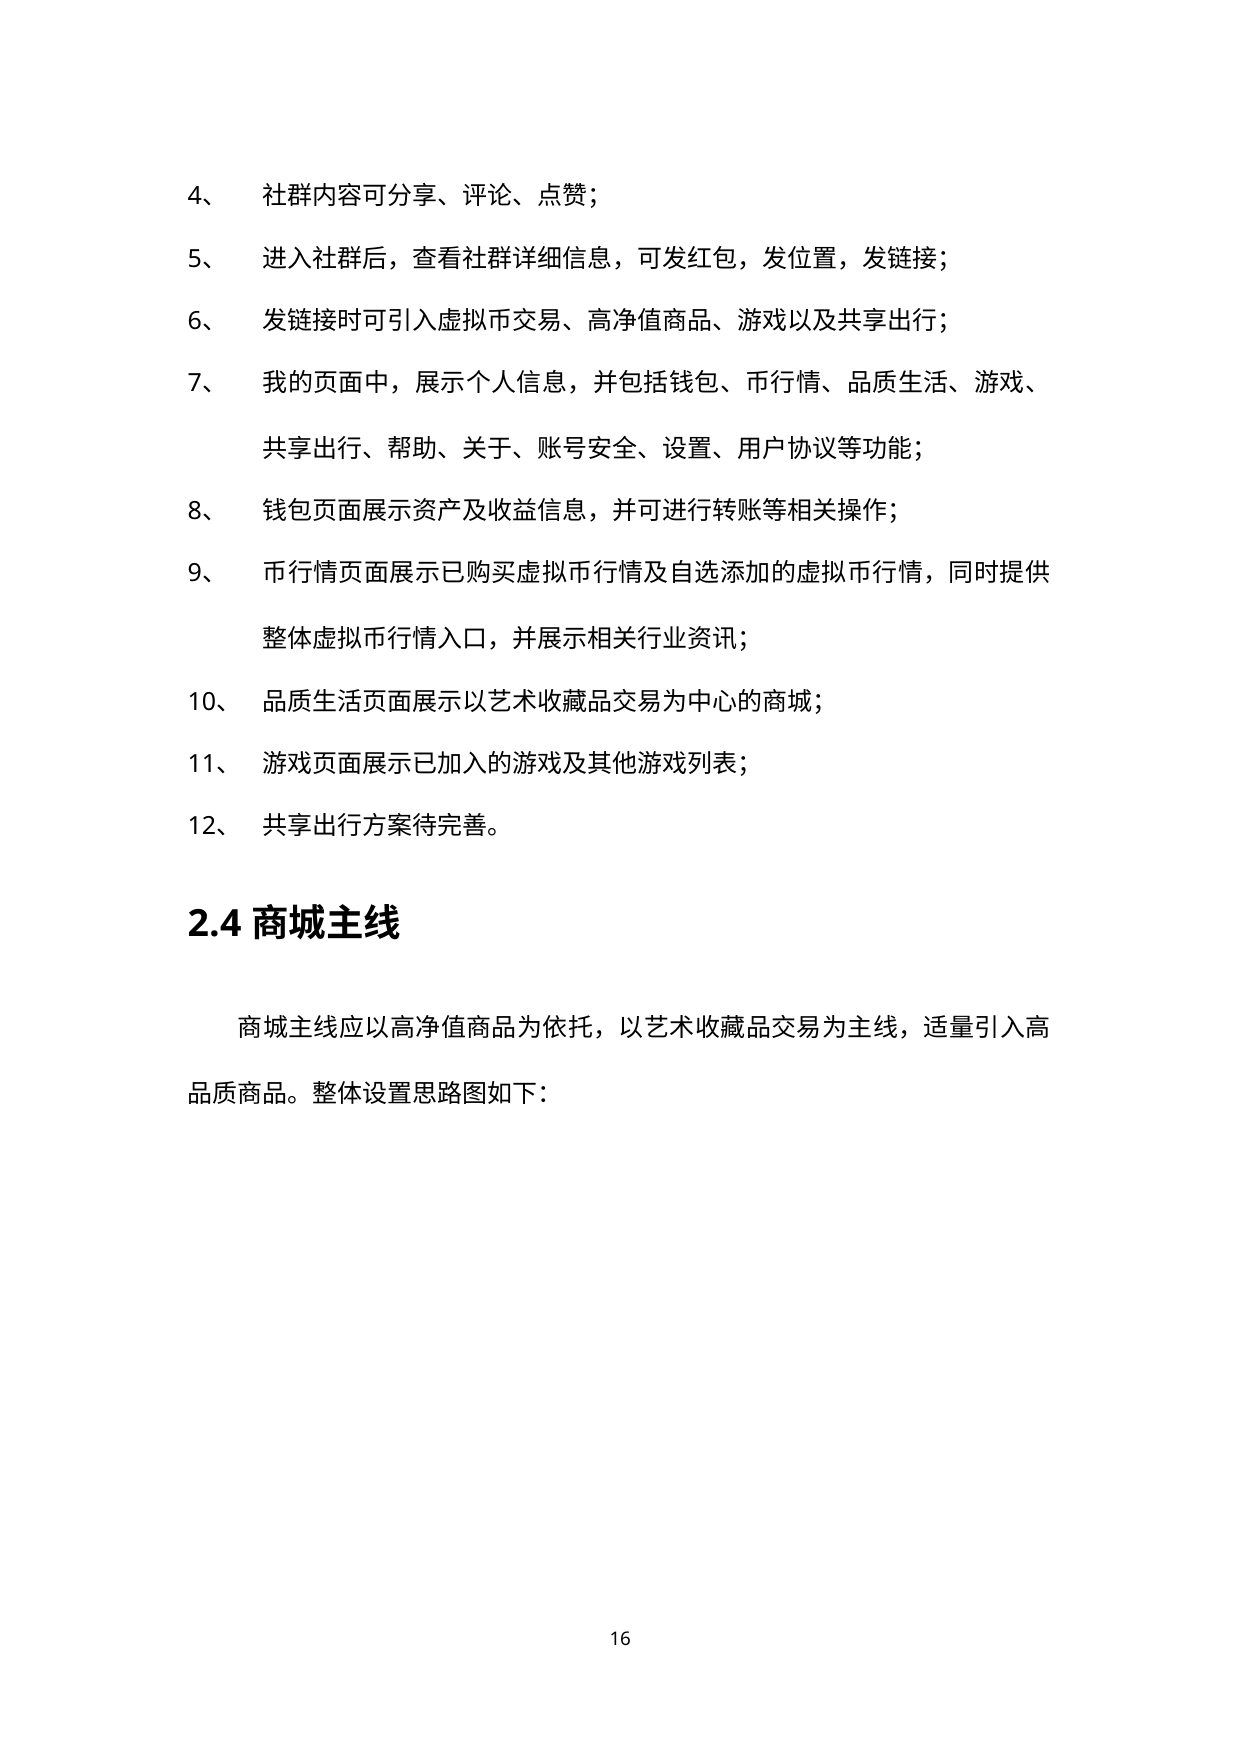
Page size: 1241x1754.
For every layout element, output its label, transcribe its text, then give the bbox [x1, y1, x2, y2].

list 游戏页面展示已加入的游戏及其他游戏列表； [187, 739, 1053, 783]
list 社群内容可分享、评论、点赞； [187, 172, 1053, 216]
list 钱包页面展示资产及收益信息，并可进行转账等相关操作； [187, 487, 1053, 531]
list 品质生活页面展示以艺术收藏品交易为中心的商城； [187, 677, 1053, 721]
text 商城主线应以高净值商品为依托，以艺术收藏品交易为主线，适量引入高品质商品。整体设置思路图如下： [187, 1004, 1053, 1114]
list 我的页面中，展示个人信息，并包括钱包、币行情、品质生活、游戏、共享出行、帮助、关于、账号安全、设置、用户协议等功能； [187, 358, 1053, 469]
list 进入社群后，查看社群详细信息，可发红包，发位置，发链接； [187, 234, 1053, 278]
list 发链接时可引入虚拟币交易、高净值商品、游戏以及共享出行； [187, 296, 1053, 340]
list 共享出行方案待完善。 [187, 802, 1053, 846]
subtitle 2.4 商城主线 [187, 876, 1053, 964]
list 币行情页面展示已购买虚拟币行情及自选添加的虚拟币行情，同时提供整体虚拟币行情入口，并展示相关行业资讯； [187, 549, 1053, 659]
